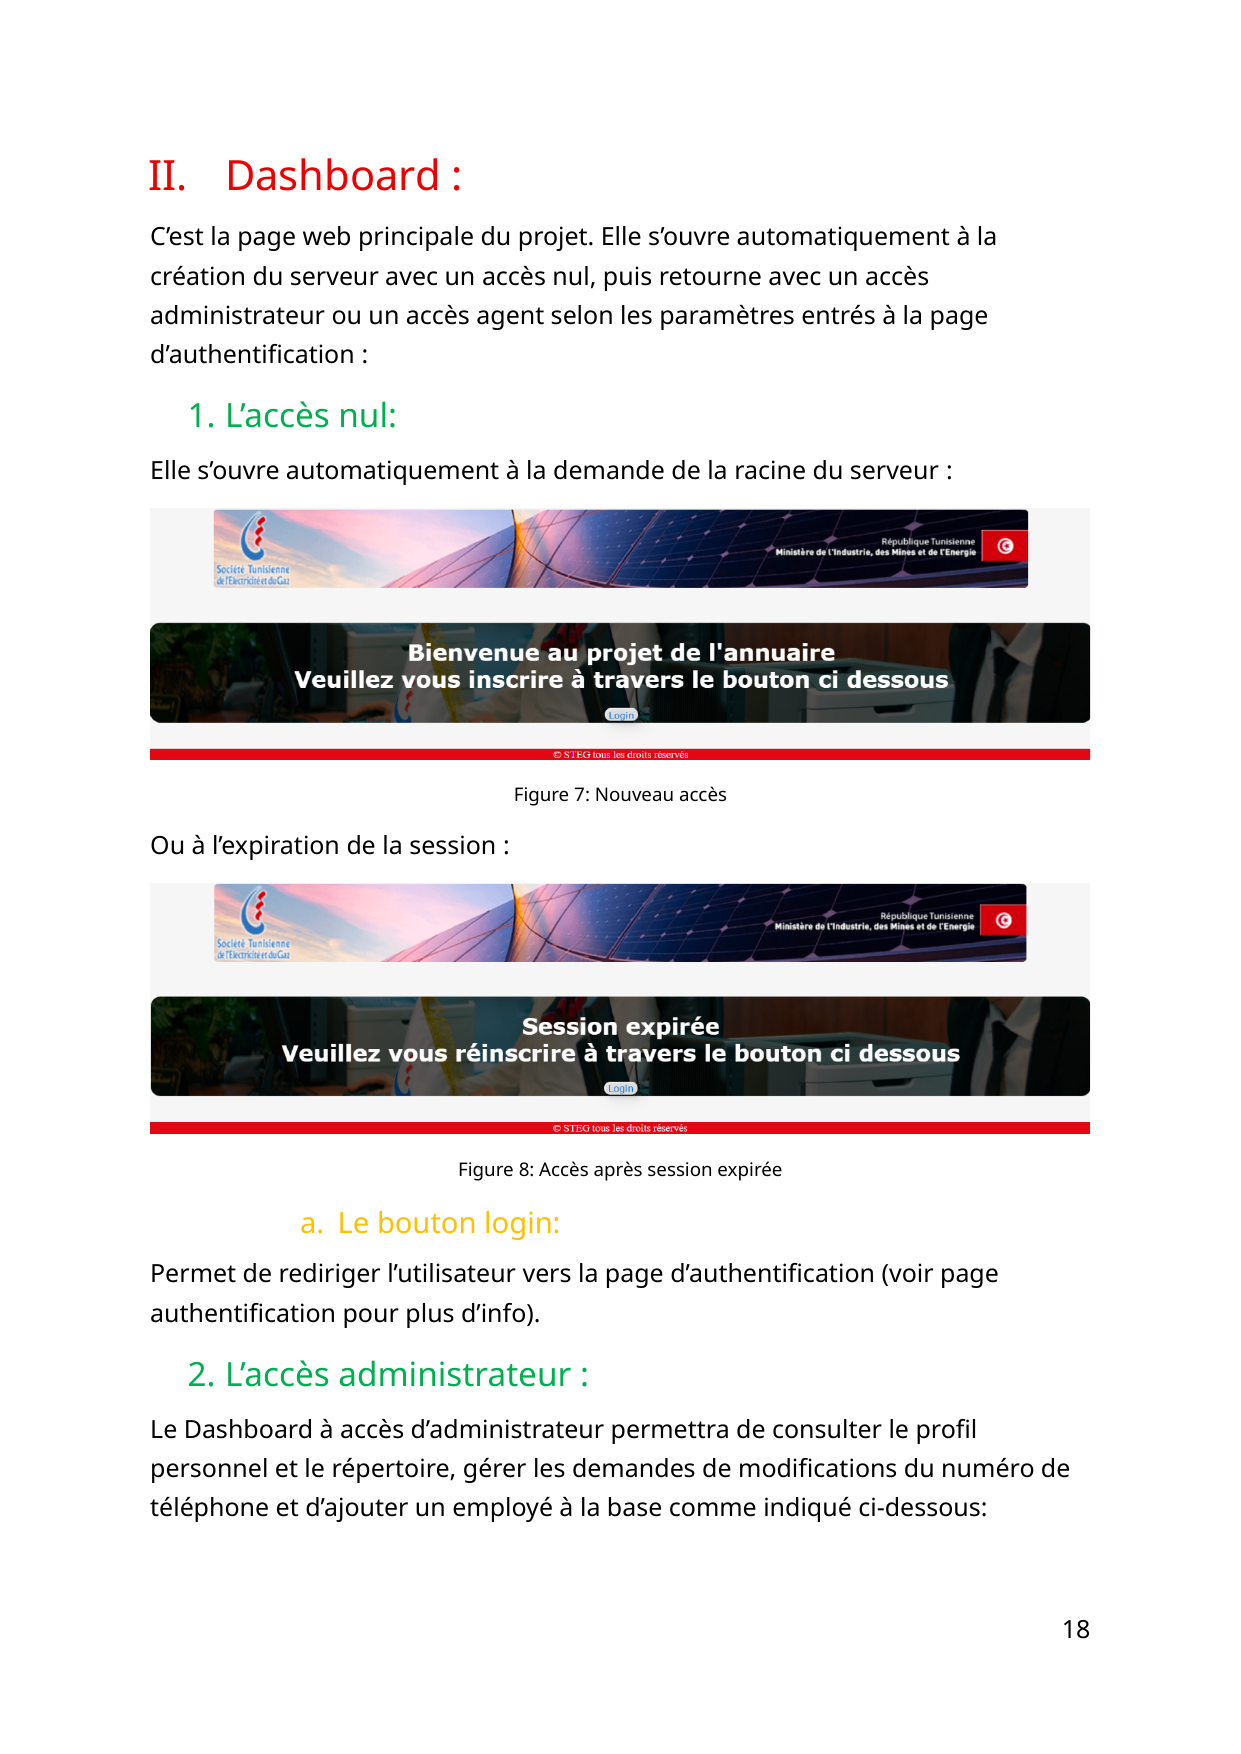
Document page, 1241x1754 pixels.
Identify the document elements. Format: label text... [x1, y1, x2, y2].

picture [150, 508, 1091, 760]
subtitle Le bouton login: [300, 1202, 1090, 1242]
text Permet de rediriger l’utilisateur vers la page d’authentification (voir page authentification pour plus d’info). [150, 1256, 1090, 1329]
subtitle L’accès nul: [187, 392, 1090, 438]
text Le Dashboard à accès d’administrateur permettra de consulter le profil personnel et le répertoire, gérer les demandes de modifications du numéro de téléphone et d’ajouter un employé à la base comme indiqué ci-dessous: [150, 1412, 1090, 1524]
subtitle L’accès administrateur : [187, 1351, 1090, 1397]
text Ou à l’expiration de la session : [150, 828, 1090, 862]
subtitle Dashboard : [187, 145, 1090, 202]
text Figure 7: Nouveau accès [150, 781, 1090, 807]
text Elle s’ouvre automatiquement à la demande de la racine du serveur : [150, 453, 1090, 487]
text C’est la page web principale du projet. Elle s’ouvre automatiquement à la création du serveur avec un accès nul, puis retourne avec un accès administrateur ou un accès agent selon les paramètres entrés à la page d’authentification : [150, 219, 1090, 371]
text Figure 8: Accès après session expirée [150, 1156, 1090, 1181]
picture [150, 883, 1091, 1134]
